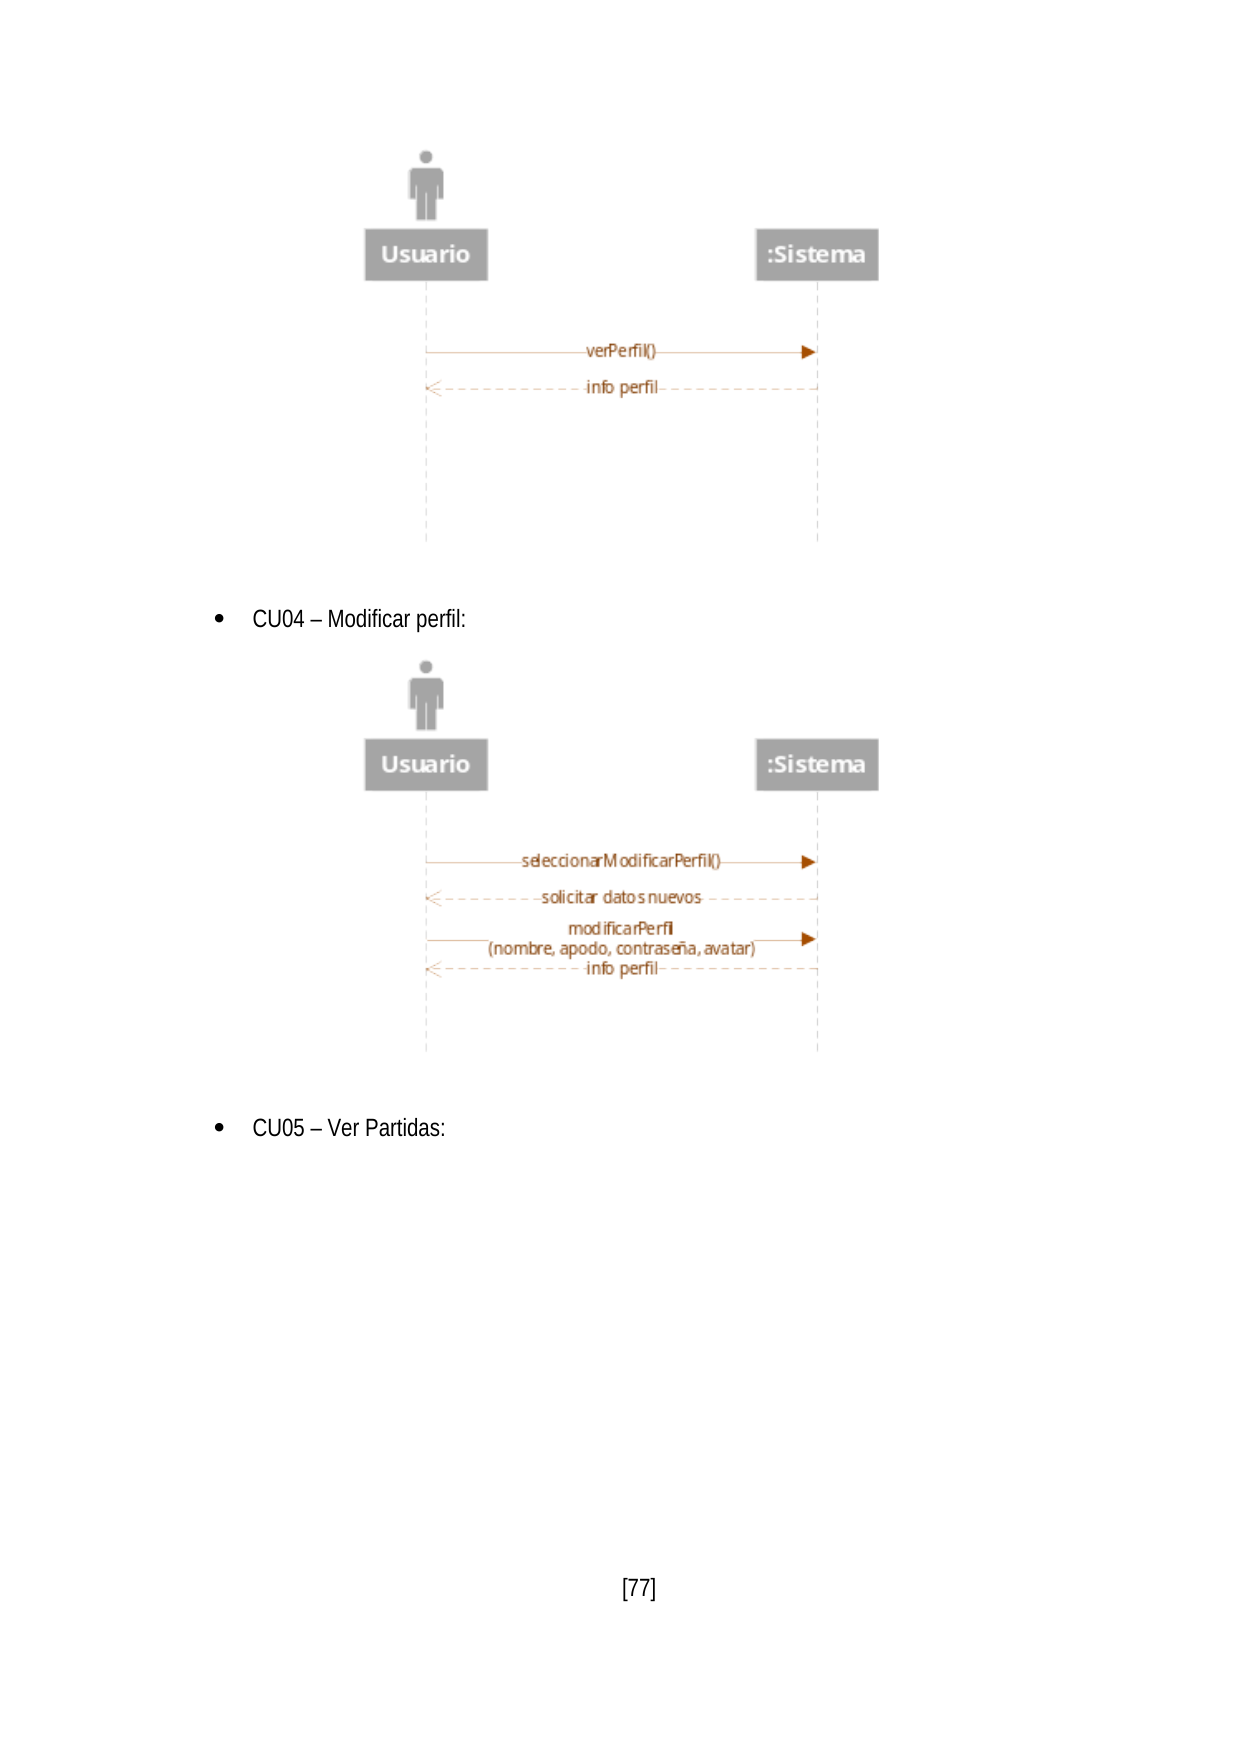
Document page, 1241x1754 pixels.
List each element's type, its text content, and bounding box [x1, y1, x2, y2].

list CU05 – Ver Partidas: [215, 1113, 1063, 1142]
list CU04 – Modificar perfil: [215, 603, 1063, 632]
